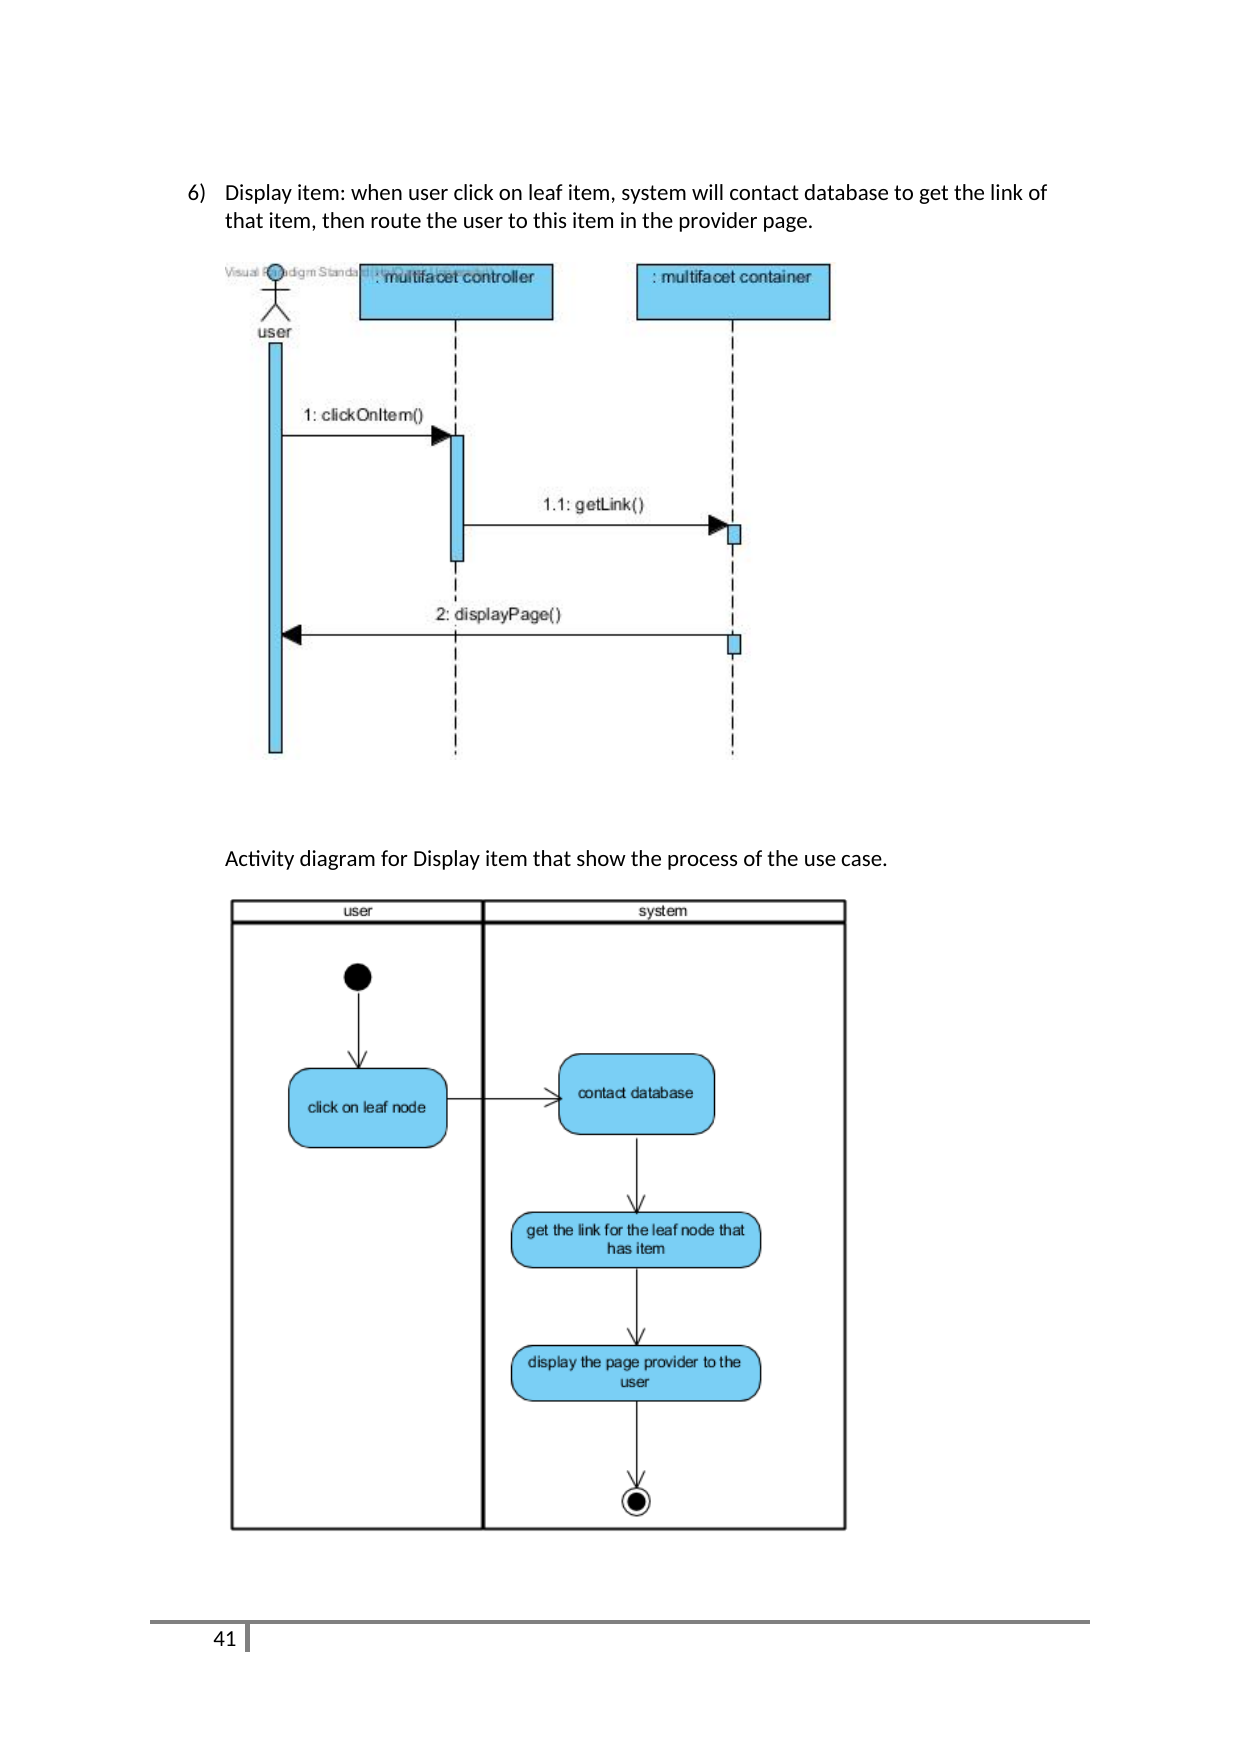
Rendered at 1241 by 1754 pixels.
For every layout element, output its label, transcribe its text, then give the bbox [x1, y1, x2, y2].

picture [225, 262, 837, 760]
list Display item: when user click on leaf item, system will contact database to get the link of that item, then route the user to this item in the provider page. [187, 178, 1090, 234]
picture [225, 899, 859, 1539]
list Activity diagram for Display item that show the process of the use case. [225, 844, 1090, 872]
